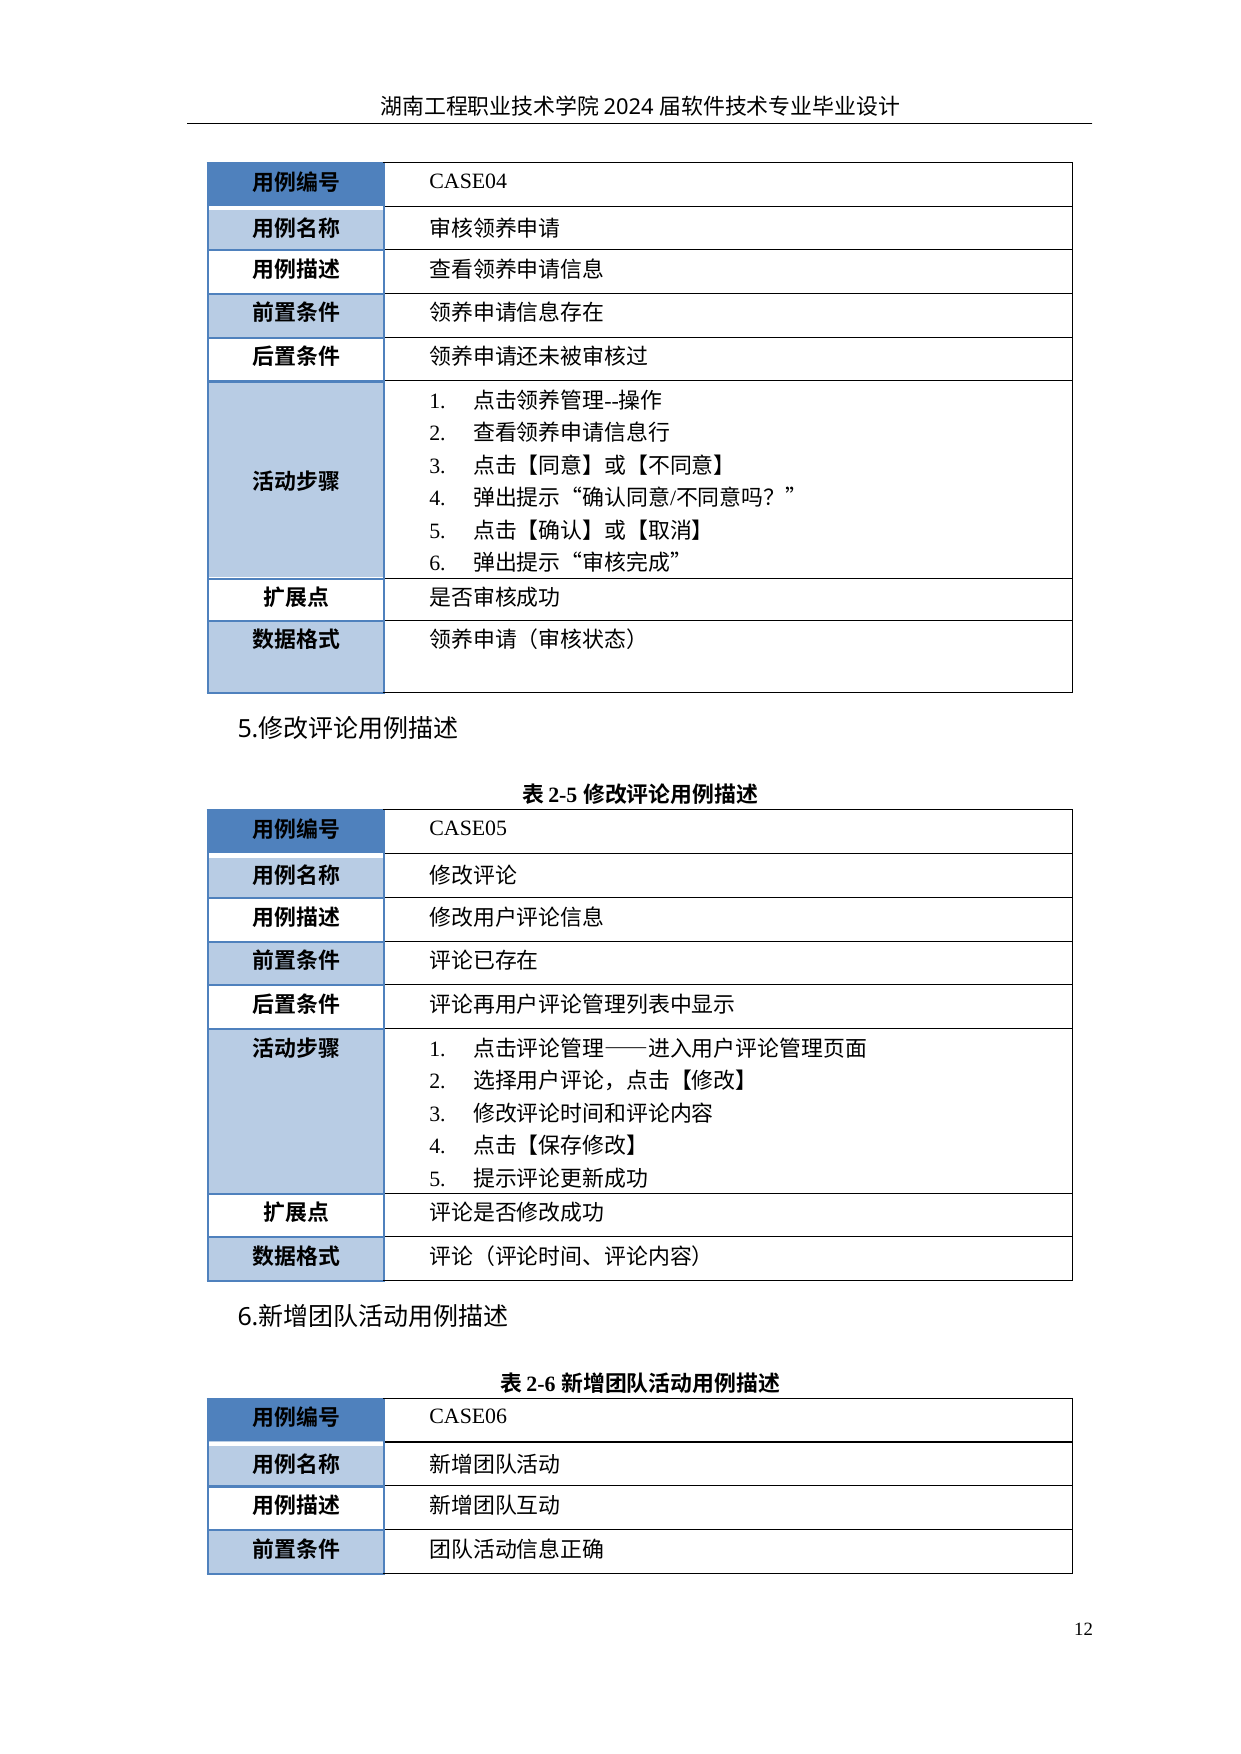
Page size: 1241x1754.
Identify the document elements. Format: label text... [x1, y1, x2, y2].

table_cell 前置条件 [209, 943, 383, 984]
table_cell 用例名称 [209, 1446, 383, 1485]
table_cell 后置条件 [209, 986, 383, 1028]
table_cell 领养申请信息存在 [385, 294, 1072, 337]
table_cell 扩展点 [209, 580, 383, 619]
table_cell 点击领养管理--操作 查看领养申请信息行 点击【同意】或【不同意】 弹出提示“确认同意/不同意吗？” 点击【确认】或【取消】 弹出提示“审核完成” [385, 381, 1072, 577]
table_cell 查看领养申请信息 [385, 250, 1072, 293]
table_cell 用例描述 [209, 1488, 383, 1529]
table_cell 评论再用户评论管理列表中显示 [385, 985, 1072, 1028]
table_cell 用例描述 [209, 251, 383, 293]
table_cell 活动步骤 [209, 1030, 383, 1193]
table_cell 修改用户评论信息 [385, 898, 1072, 941]
table_header 用例编号 [209, 1400, 383, 1441]
table_cell 评论（评论时间、评论内容） [385, 1237, 1072, 1280]
table_cell 审核领养申请 [385, 207, 1072, 249]
table_cell 前置条件 [209, 1531, 383, 1573]
table_cell 用例名称 [209, 858, 383, 897]
table_header CASE04 [385, 163, 1072, 206]
table_cell 数据格式 [209, 622, 383, 692]
table_cell 后置条件 [209, 339, 383, 380]
table_header 用例编号 [209, 811, 383, 853]
table_header CASE06 [385, 1399, 1072, 1441]
table_cell 领养申请（审核状态） [385, 621, 1072, 692]
text 5.修改评论用例描述 [187, 694, 1092, 759]
table_cell 用例描述 [209, 899, 383, 941]
table_cell 团队活动信息正确 [385, 1530, 1072, 1573]
table_cell 修改评论 [385, 854, 1072, 897]
table_cell 活动步骤 [209, 383, 383, 577]
table_header CASE05 [385, 810, 1072, 853]
table_cell 评论是否修改成功 [385, 1194, 1072, 1236]
table_cell 领养申请还未被审核过 [385, 338, 1072, 380]
table_cell 用例名称 [209, 210, 383, 249]
text 表2-6 新增团队活动用例描述 [187, 1365, 1092, 1398]
table_cell 数据格式 [209, 1238, 383, 1280]
text 表2-5 修改评论用例描述 [187, 777, 1092, 809]
table_cell 是否审核成功 [385, 579, 1072, 619]
table_cell 新增团队活动 [385, 1443, 1072, 1485]
table_header 用例编号 [209, 164, 383, 206]
table_cell 新增团队互动 [385, 1486, 1072, 1529]
table_cell 前置条件 [209, 295, 383, 337]
table_cell 点击评论管理——进入用户评论管理页面 选择用户评论，点击【修改】 修改评论时间和评论内容 点击【保存修改】 提示评论更新成功 [385, 1029, 1072, 1193]
table_cell 评论已存在 [385, 942, 1072, 984]
text 6.新增团队活动用例描述 [187, 1282, 1092, 1347]
table_cell 扩展点 [209, 1195, 383, 1236]
